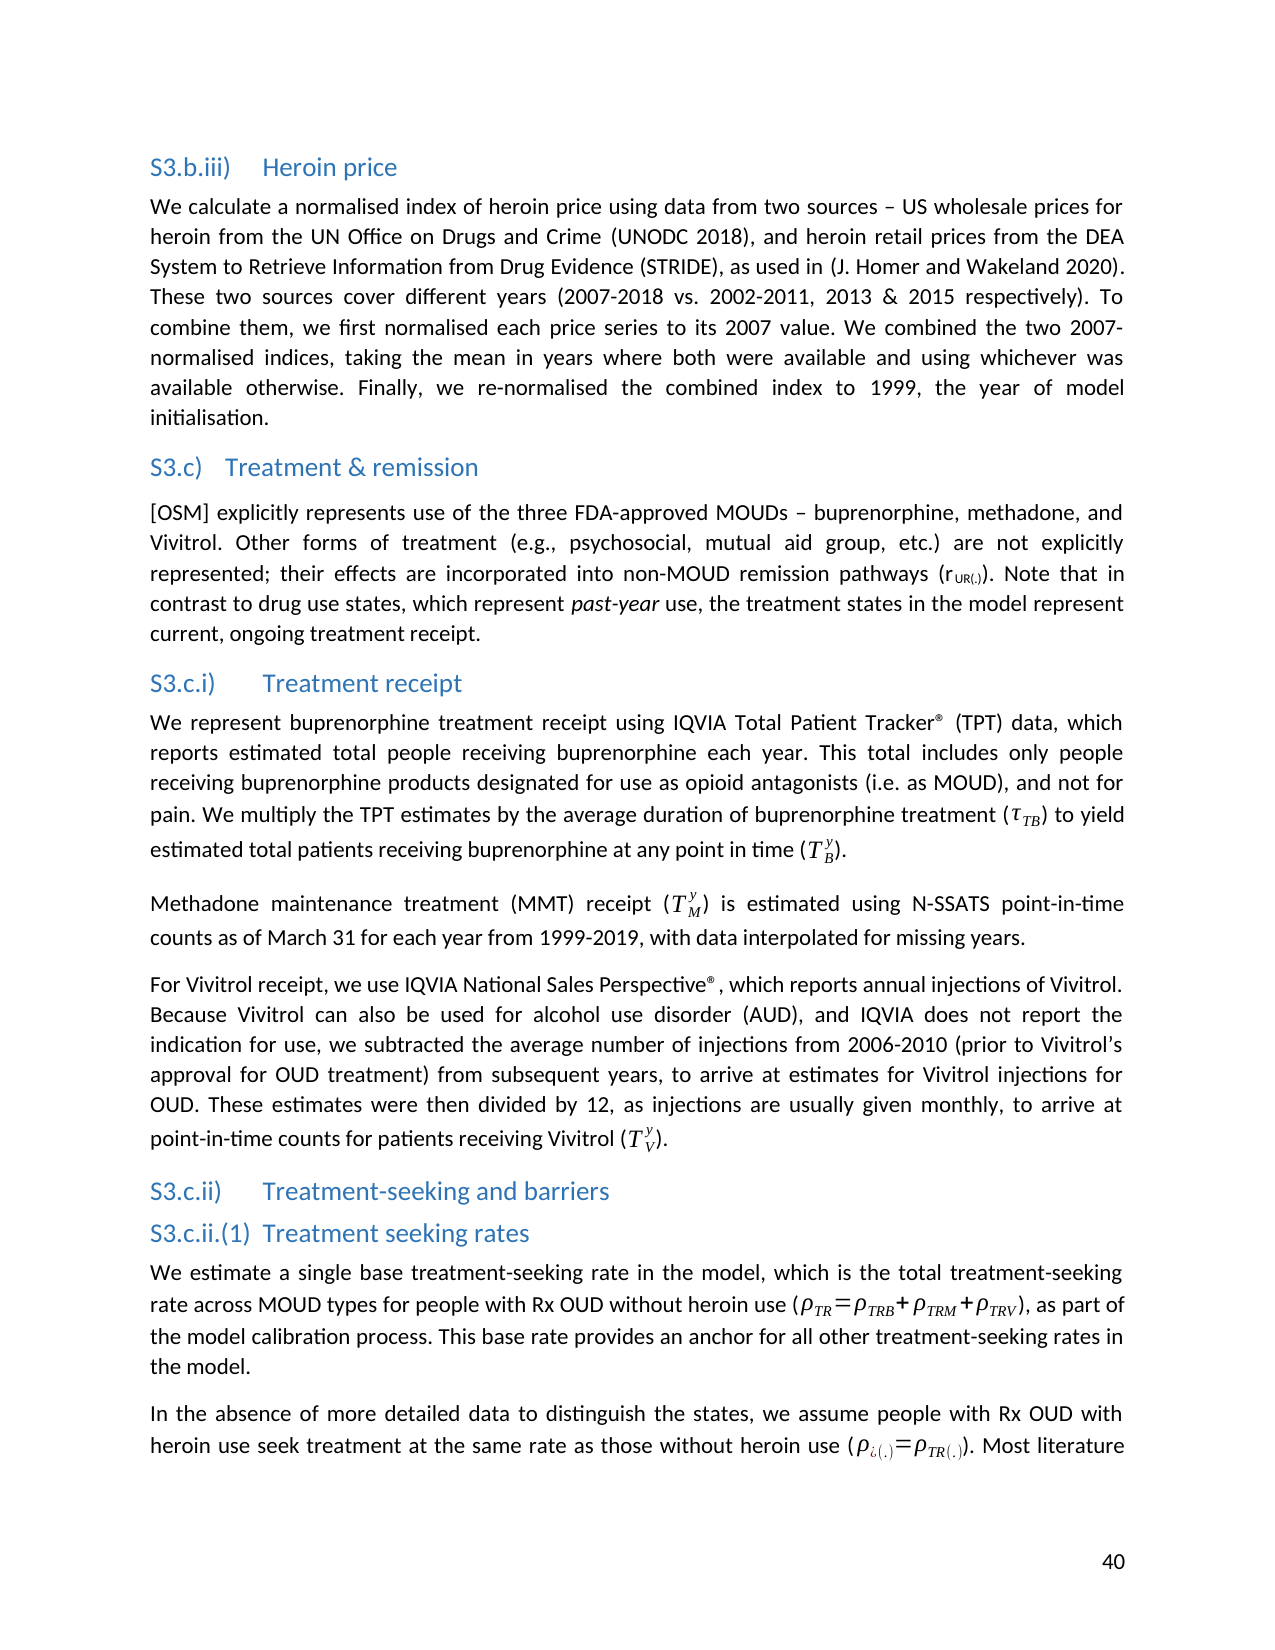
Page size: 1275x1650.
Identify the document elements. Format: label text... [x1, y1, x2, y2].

text We calculate a normalised index of heroin price using data from two sources – US wholesale prices for heroin from the UN Office on Drugs and Crime (UNODC 2018), and heroin retail prices from the DEA System to Retrieve Information from Drug Evidence (STRIDE), as used in (J. Homer and Wakeland 2020). These two sources cover different years (2007-2018 vs. 2002-2011, 2013 & 2015 respectively). To combine them, we first normalised each price series to its 2007 value. We combined the two 2007-normalised indices, taking the mean in years where both were available and using whichever was available otherwise. Finally, we re-normalised the combined index to 1999, the year of model initialisation. [150, 192, 1125, 431]
text For Vivitrol receipt, we use IQVIA National Sales Perspective®, which reports annual injections of Vivitrol. Because Vivitrol can also be used for alcohol use disorder (AUD), and IQVIA does not report the indication for use, we subtracted the average number of injections from 2006-2010 (prior to Vivitrol’s approval for OUD treatment) from subsequent years, to arrive at estimates for Vivitrol injections for OUD. These estimates were then divided by 12, as injections are usually given monthly, to arrive at point-in-time counts for patients receiving Vivitrol (). [150, 970, 1125, 1156]
subtitle Treatment seeking rates [150, 1216, 1125, 1249]
text We represent buprenorphine treatment receipt using IQVIA Total Patient Tracker® (TPT) data, which reports estimated total people receiving buprenorphine each year. This total includes only people receiving buprenorphine products designated for use as opioid antagonists (i.e. as MOUD), and not for pain. We multiply the TPT estimates by the average duration of buprenorphine treatment () to yield estimated total patients receiving buprenorphine at any point in time (). [150, 708, 1125, 867]
text We estimate a single base treatment-seeking rate in the model, which is the total treatment-seeking rate across MOUD types for people with Rx OUD without heroin use (), as part of the model calibration process. This base rate provides an anchor for all other treatment-seeking rates in the model. [150, 1258, 1125, 1380]
subtitle Heroin price [150, 150, 1125, 183]
subtitle Treatment & remission [150, 450, 1125, 483]
subtitle Treatment-seeking and barriers [150, 1174, 1125, 1208]
subtitle Treatment receipt [150, 666, 1125, 699]
text [OSM] explicitly represents use of the three FDA-approved MOUDs – buprenorphine, methadone, and Vivitrol. Other forms of treatment (e.g., psychosocial, mutual aid group, etc.) are not explicitly represented; their effects are incorporated into non-MOUD remission pathways (rUR(.)). Note that in contrast to drug use states, which represent past-year use, the treatment states in the model represent current, ongoing treatment receipt. [150, 498, 1125, 647]
text Methadone maintenance treatment (MMT) receipt () is estimated using N-SSATS point-in-time counts as of March 31 for each year from 1999-2019, with data interpolated for missing years. [150, 886, 1125, 951]
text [150, 1399, 1125, 1462]
